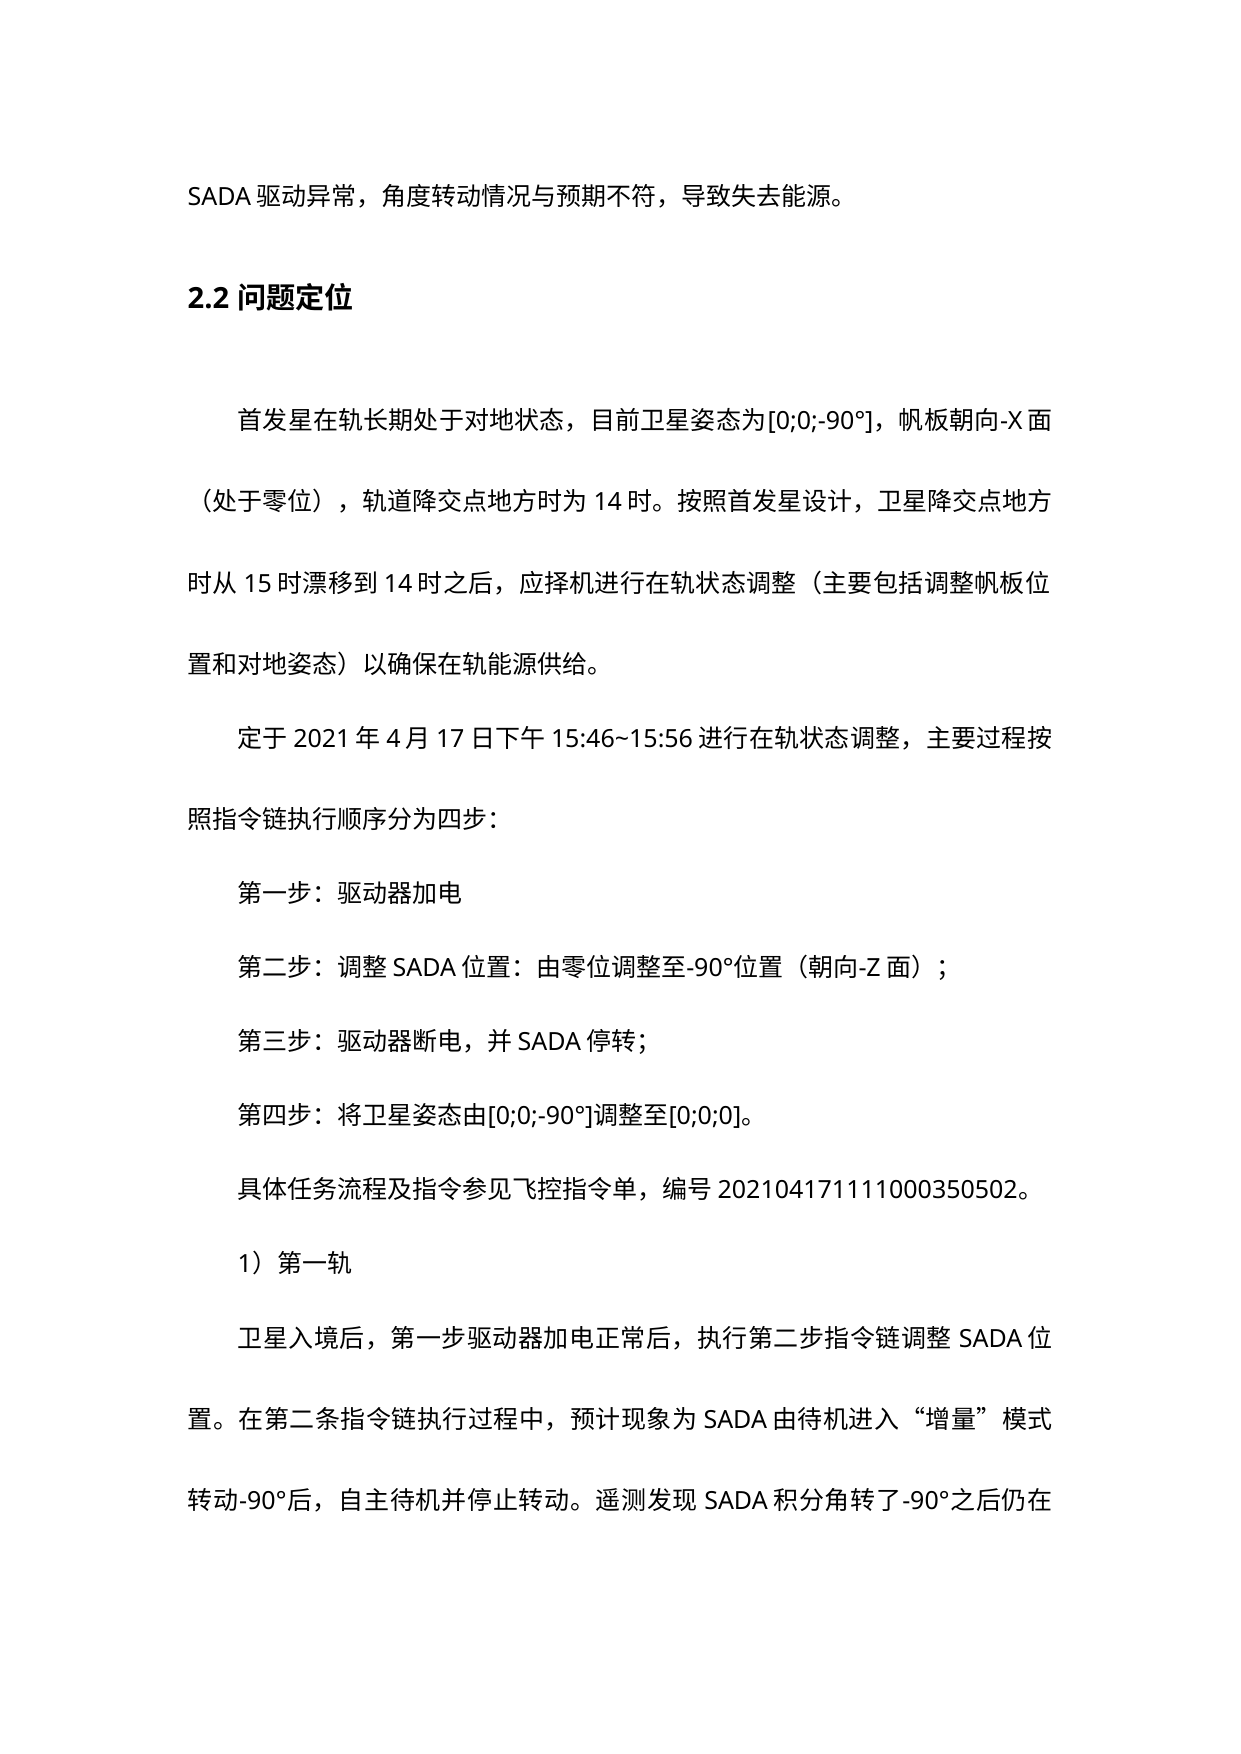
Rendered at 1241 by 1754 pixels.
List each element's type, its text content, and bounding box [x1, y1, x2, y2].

text 第三步：驱动器断电，并SADA停转； [187, 1007, 1053, 1072]
text 首发星在轨长期处于对地状态，目前卫星姿态为[0;0;-90°]，帆板朝向-X面（处于零位），轨道降交点地方时为14时。按照首发星设计，卫星降交点地方时从15时漂移到14时之后，应择机进行在轨状态调整（主要包括调整帆板位置和对地姿态）以确保在轨能源供给。 [187, 386, 1053, 695]
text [187, 162, 1053, 227]
text 1）第一轨 [187, 1229, 1053, 1294]
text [187, 1304, 1053, 1531]
text 具体任务流程及指令参见飞控指令单，编号202104171111000350502。 [187, 1156, 1053, 1221]
subtitle 问题定位 [187, 263, 1053, 328]
text 第四步：将卫星姿态由[0;0;-90°]调整至[0;0;0]。 [187, 1081, 1053, 1146]
text 第一步：驱动器加电 [187, 859, 1053, 924]
text 定于2021年4月17日下午15:46~15:56进行在轨状态调整，主要过程按照指令链执行顺序分为四步： [187, 704, 1053, 850]
text 第二步：调整SADA位置：由零位调整至-90°位置（朝向-Z面）； [187, 933, 1053, 998]
